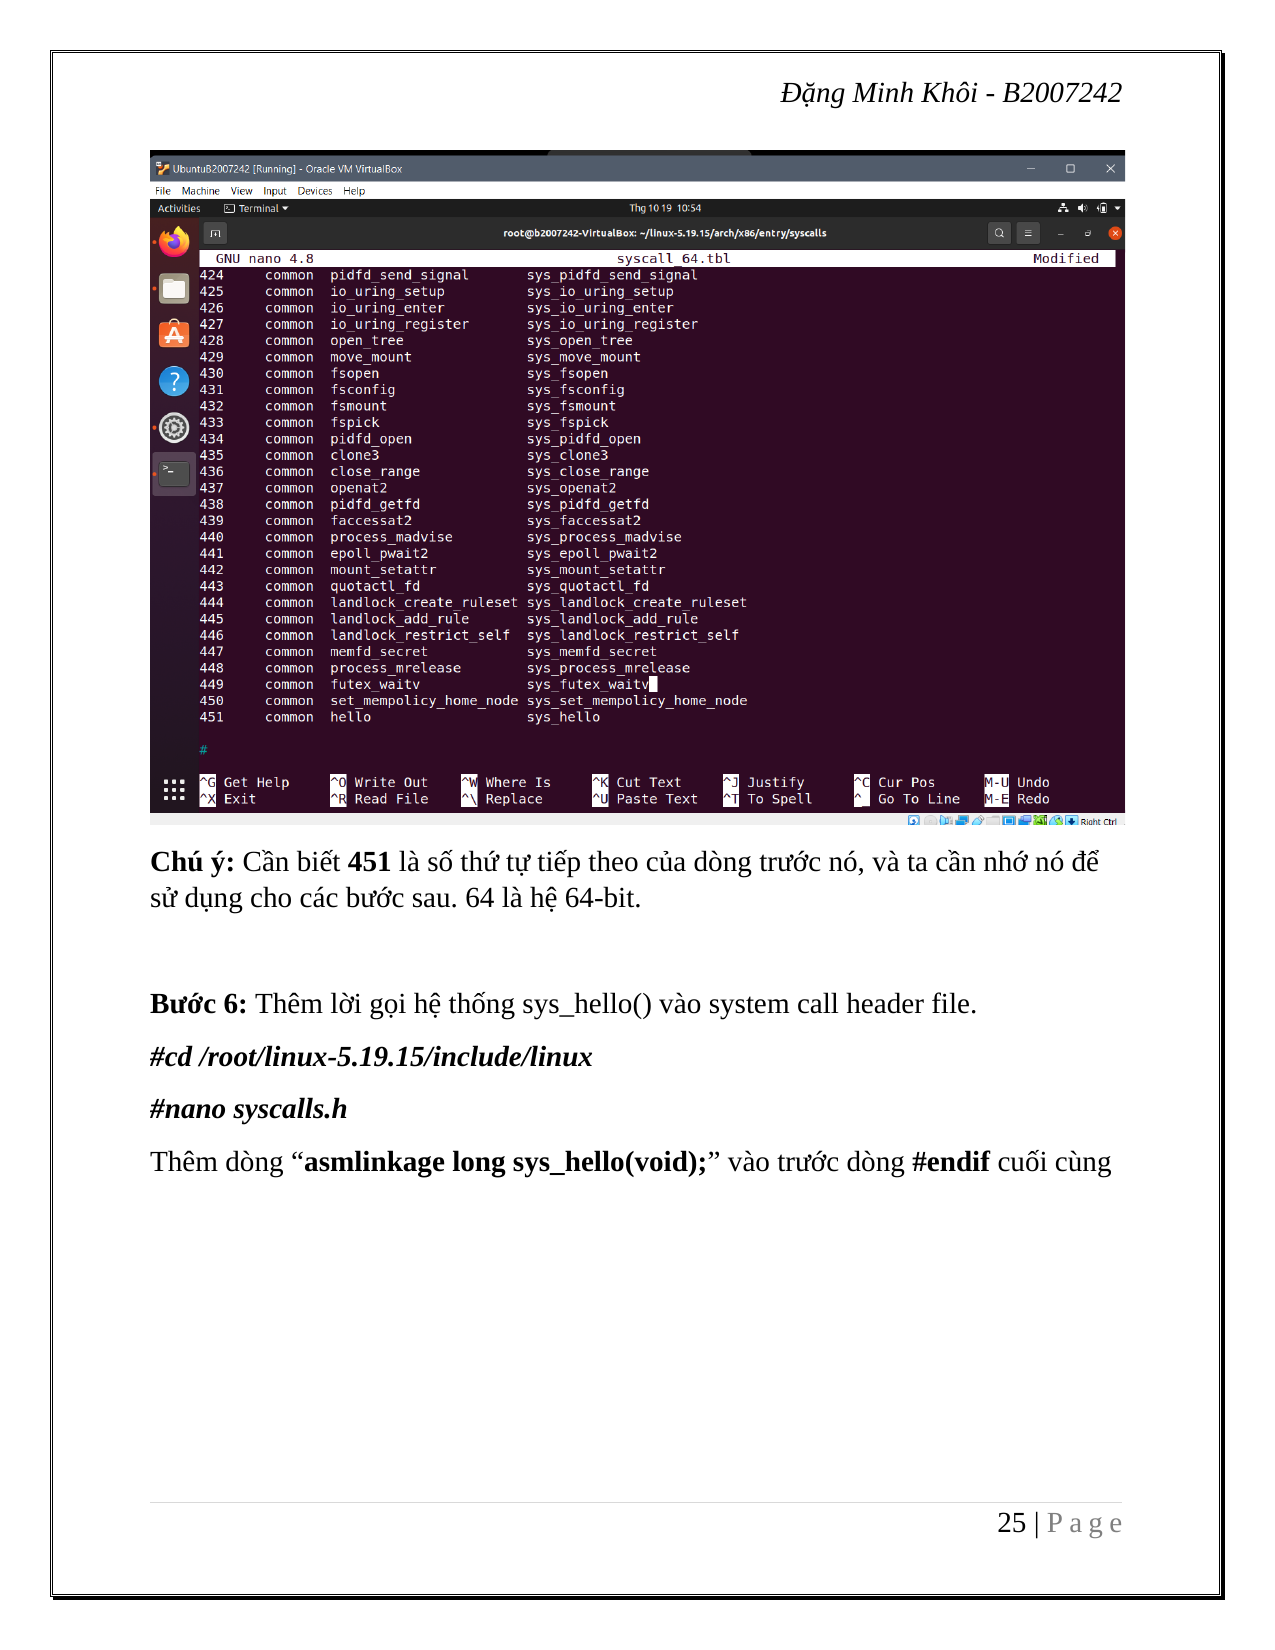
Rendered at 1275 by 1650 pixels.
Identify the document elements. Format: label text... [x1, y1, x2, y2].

text Thêm dòng “asmlinkage long sys_hello(void);” vào trước dòng #endif cuối cùng [150, 1144, 1122, 1178]
text #nano syscalls.h [150, 1091, 1122, 1125]
picture [150, 150, 1125, 825]
text Chú ý: Cần biết 451 là số thứ tự tiếp theo của dòng trước nó, và ta cần nhớ nó để sử dụng cho các bước sau. 64 là hệ 64-bit. [150, 844, 1122, 914]
text Bước 6: Thêm lời gọi hệ thống sys_hello() vào system call header file. [150, 986, 1122, 1019]
text #cd /root/linux-5.19.15/include/linux [150, 1039, 1122, 1072]
